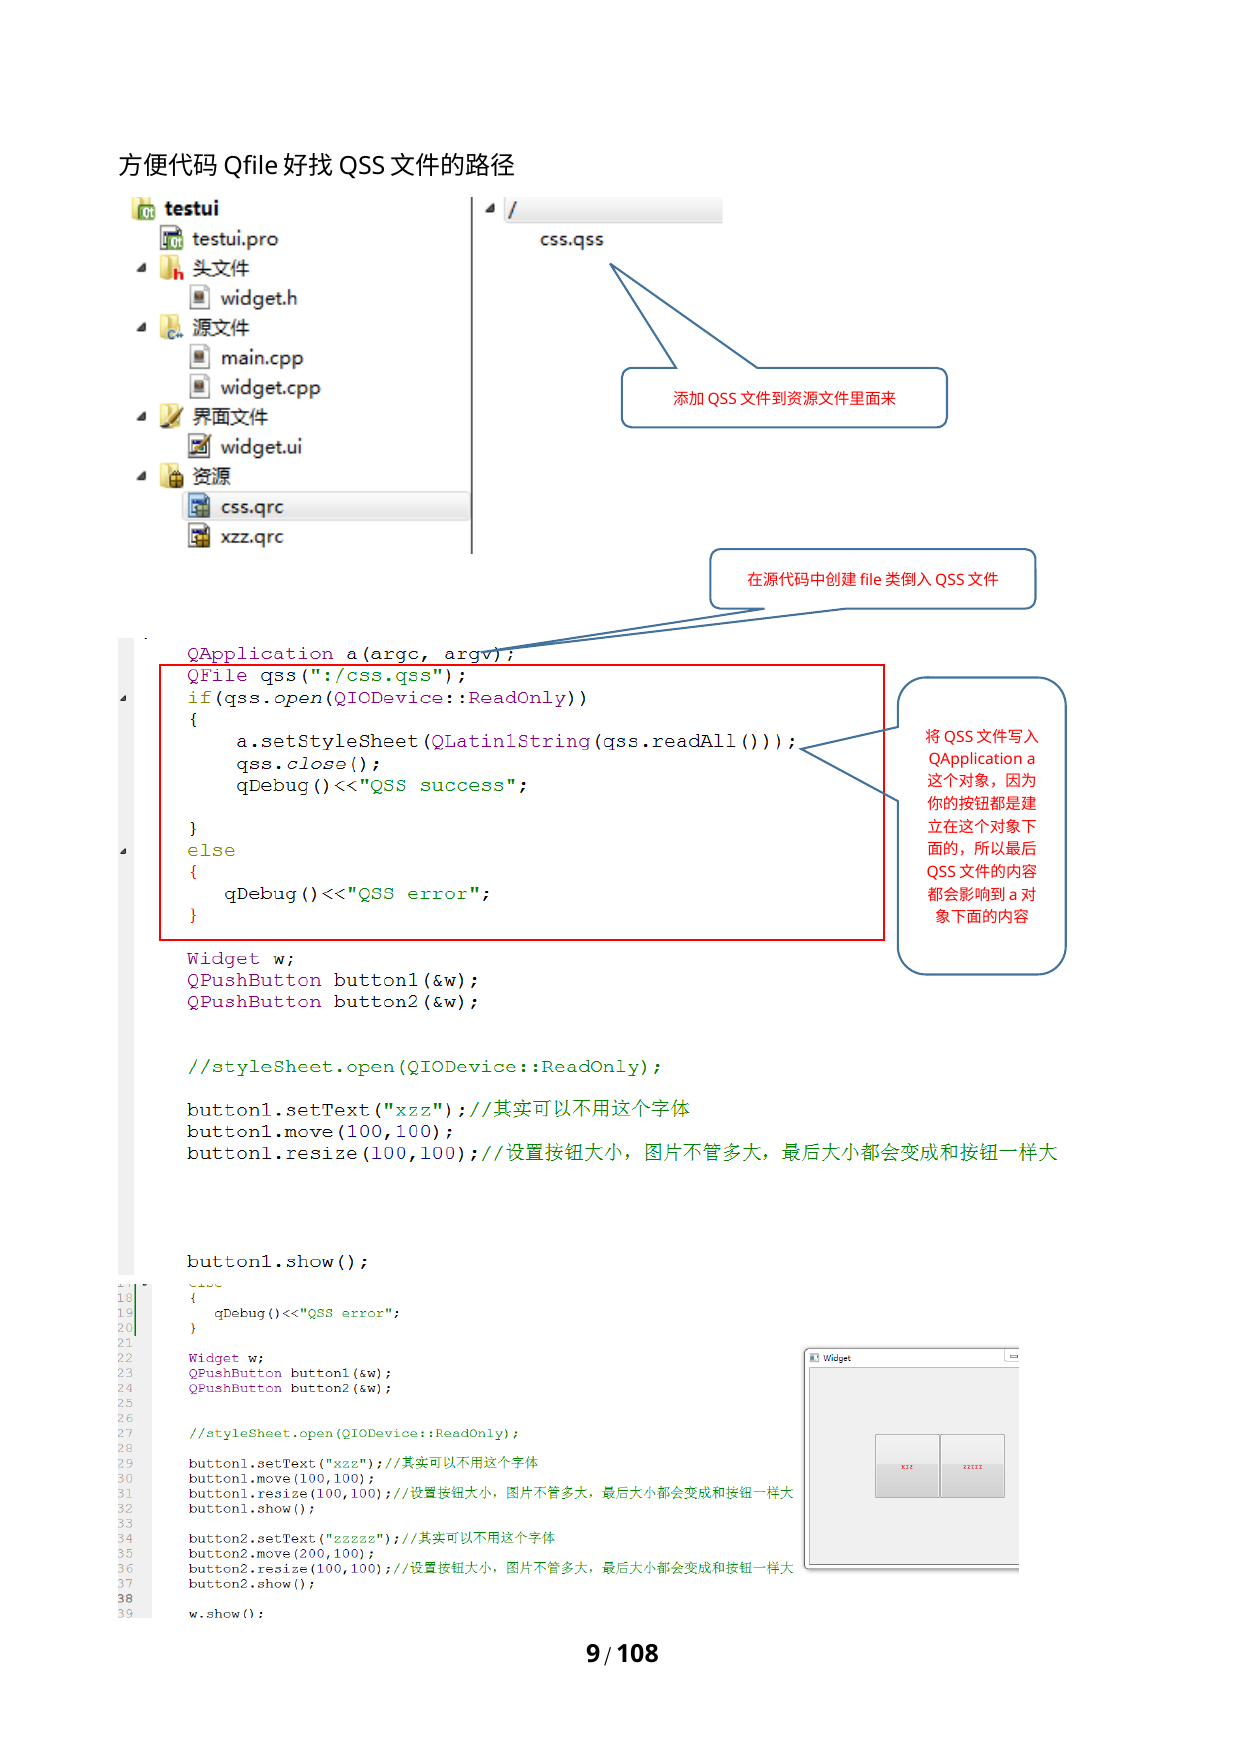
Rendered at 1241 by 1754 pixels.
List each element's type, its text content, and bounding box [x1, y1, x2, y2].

text 方便代码Qfile好找QSS文件的路径 [118, 129, 1122, 197]
picture [118, 638, 1123, 1275]
picture [118, 1284, 1019, 1618]
picture [118, 197, 723, 554]
picture [616, 270, 723, 426]
